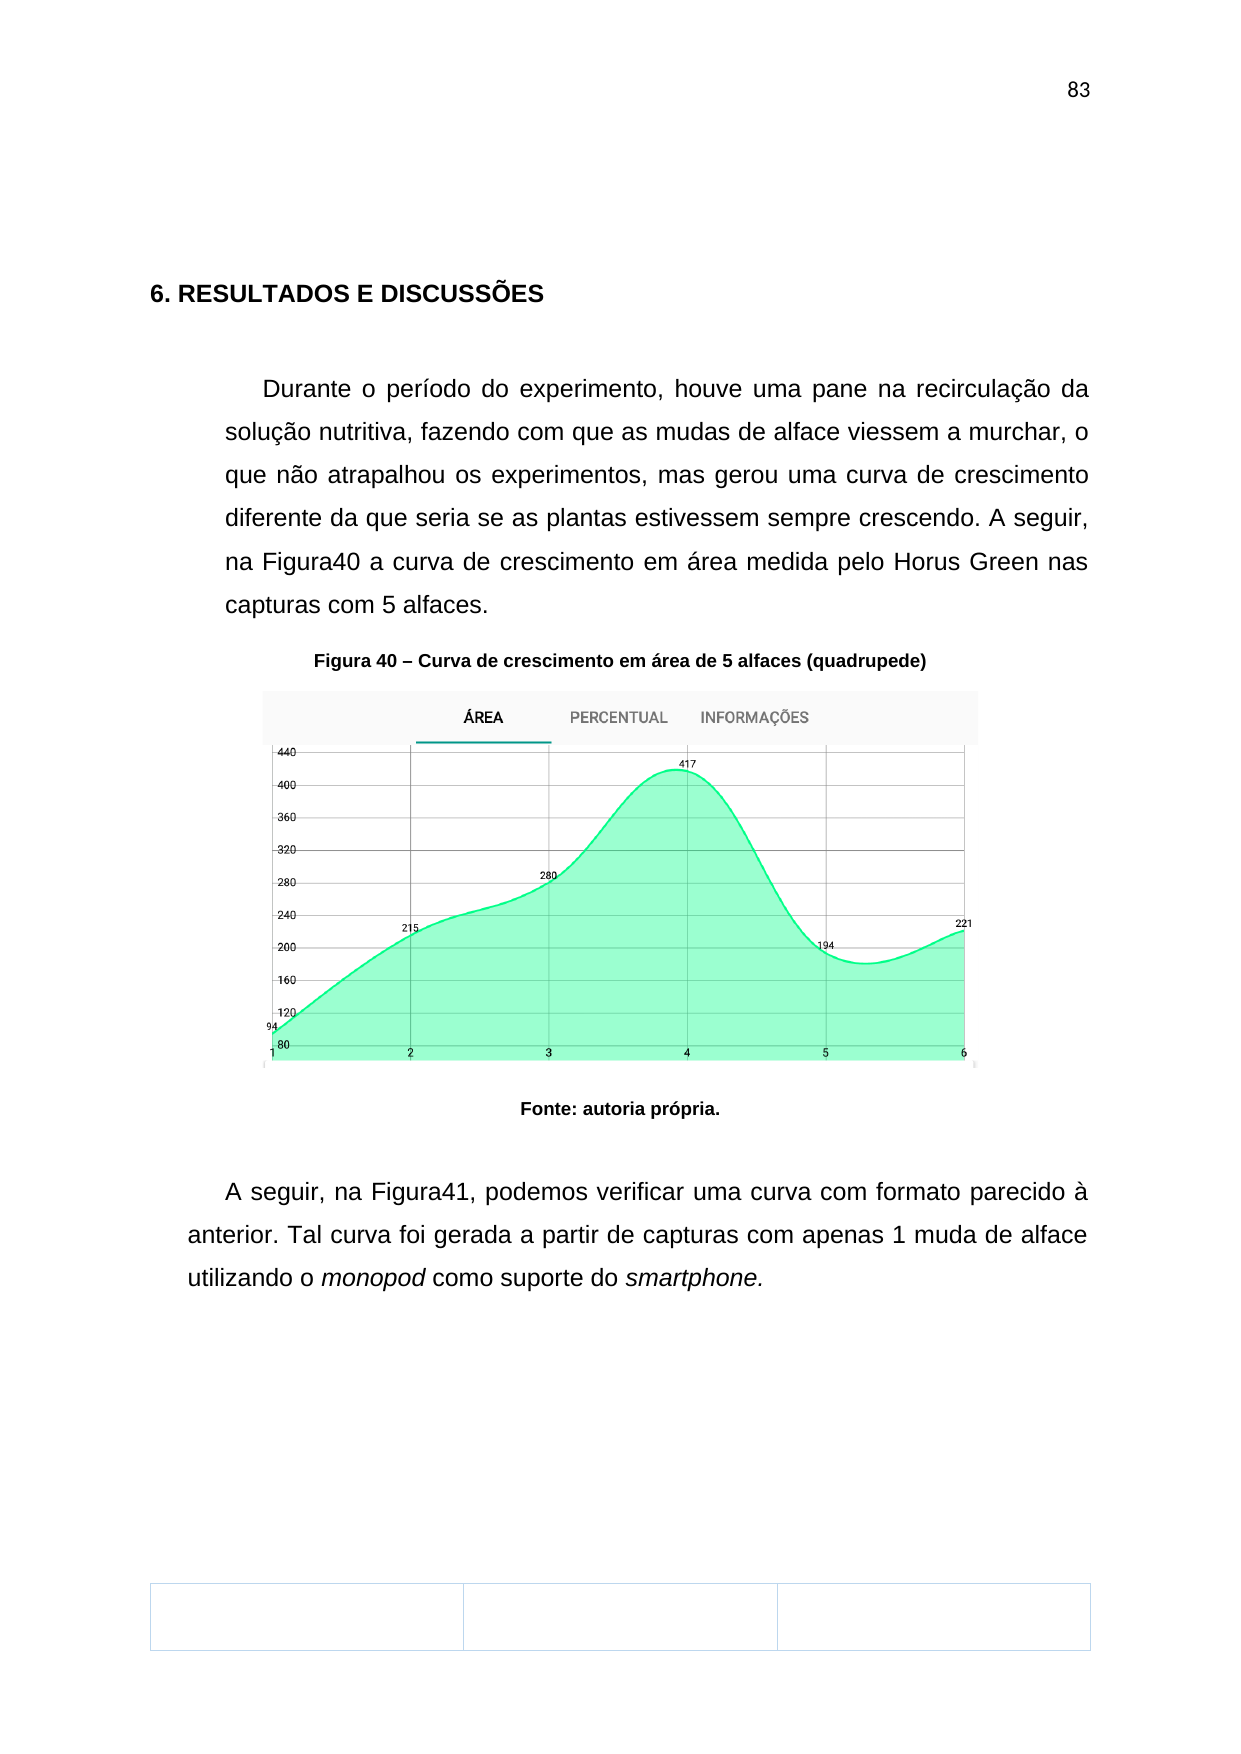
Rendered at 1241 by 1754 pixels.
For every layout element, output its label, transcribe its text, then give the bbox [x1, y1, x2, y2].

text Fonte: autoria própria. [150, 1098, 1090, 1119]
text Durante o período do experimento, houve uma pane na recirculação da solução nutritiva, fazendo com que as mudas de alface viessem a murchar, o que não atrapalhou os experimentos, mas gerou uma curva de crescimento diferente da que seria se as plantas estivessem sempre crescendo. A seguir, na Figura40 a curva de crescimento em área medida pelo Horus Green nas capturas com 5 alfaces. [225, 374, 1090, 618]
text A seguir, na Figura41, podemos verificar uma curva com formato parecido à anterior. Tal curva foi gerada a partir de capturas com apenas 1 muda de alface utilizando o monopod como suporte do smartphone. [187, 1177, 1090, 1292]
text Figura 40 – Curva de crescimento em área de 5 alfaces (quadrupede) [150, 649, 1090, 671]
picture [262, 691, 979, 1068]
list 6. RESULTADOS E DISCUSSÕES [150, 279, 1090, 308]
